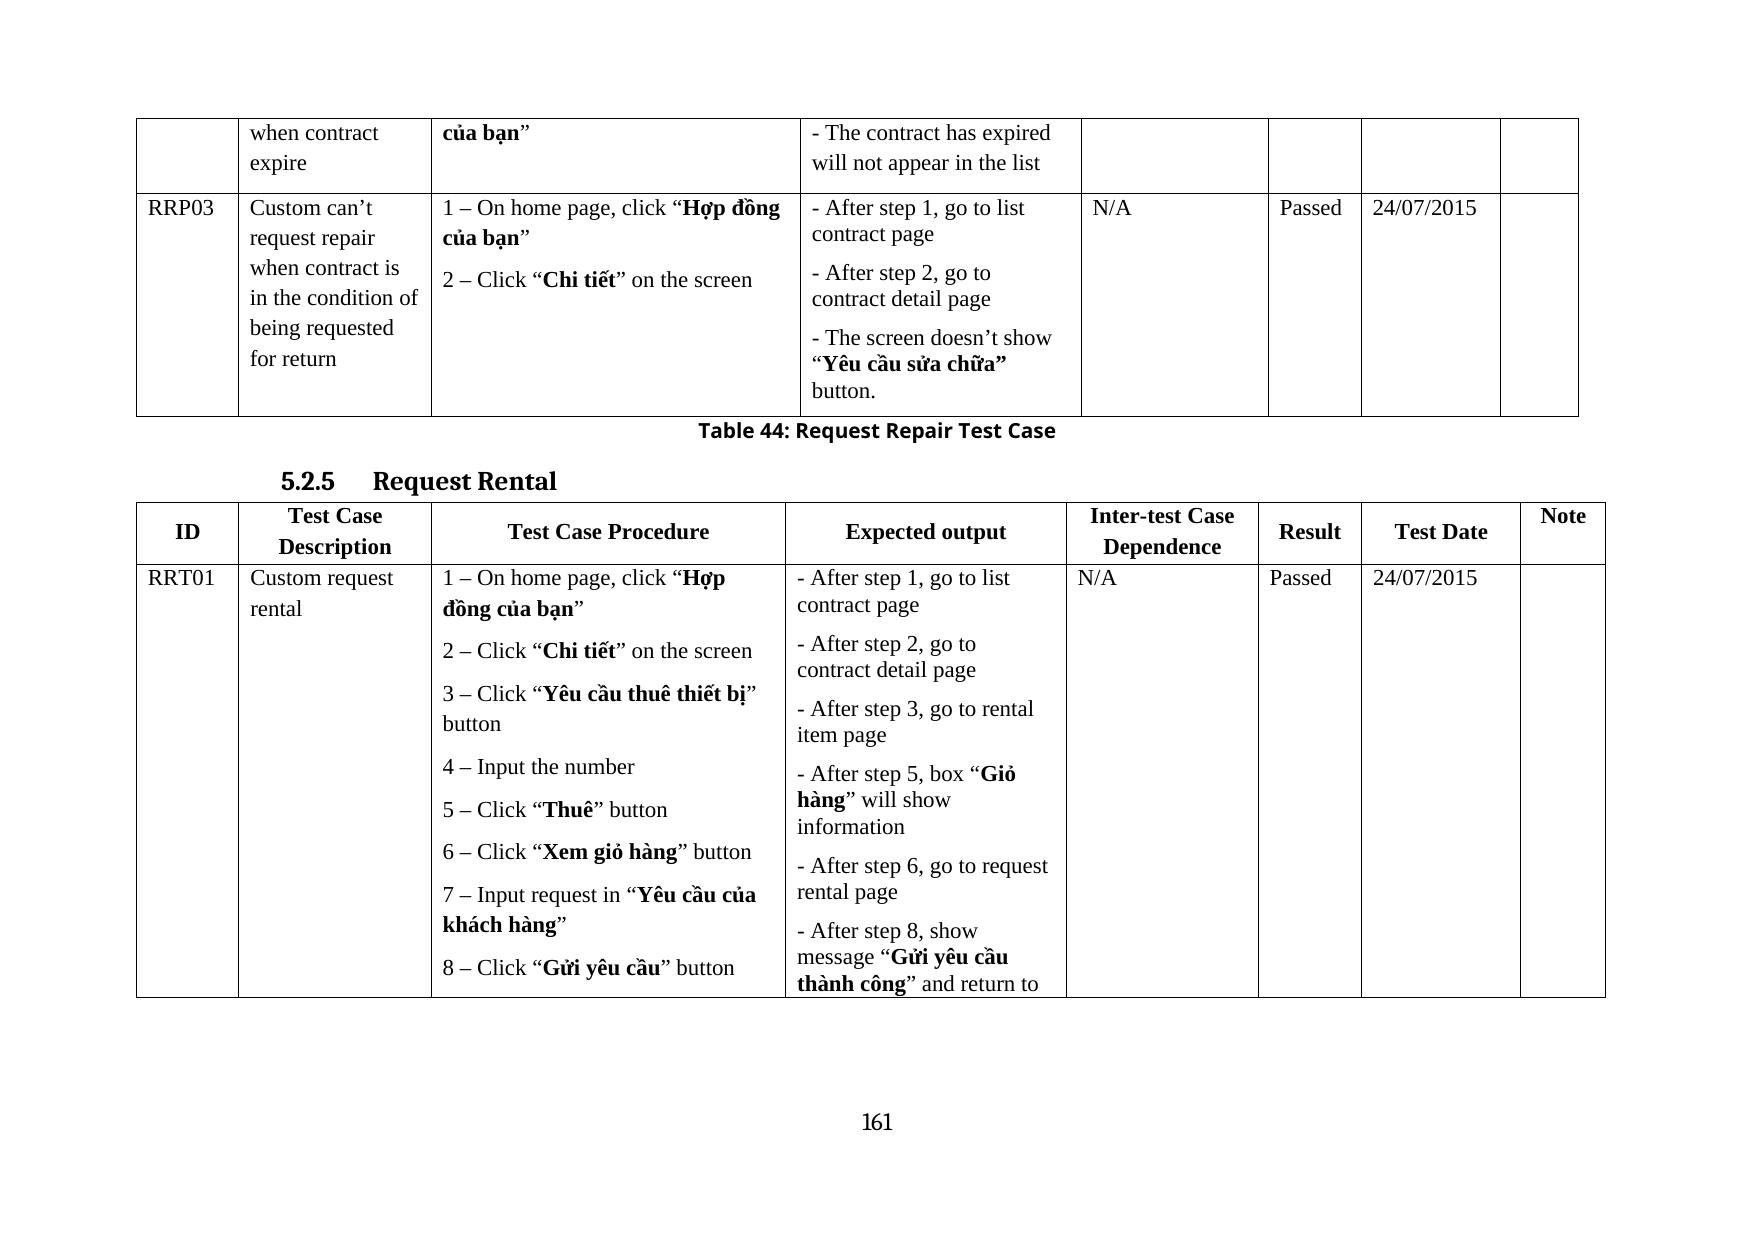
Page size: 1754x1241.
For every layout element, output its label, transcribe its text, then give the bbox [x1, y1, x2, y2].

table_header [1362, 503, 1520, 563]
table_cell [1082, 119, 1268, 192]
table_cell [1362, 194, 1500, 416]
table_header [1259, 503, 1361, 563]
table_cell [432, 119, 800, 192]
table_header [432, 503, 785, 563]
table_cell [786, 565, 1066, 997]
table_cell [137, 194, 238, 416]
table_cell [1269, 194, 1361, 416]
subtitle Request Rental [281, 466, 1606, 497]
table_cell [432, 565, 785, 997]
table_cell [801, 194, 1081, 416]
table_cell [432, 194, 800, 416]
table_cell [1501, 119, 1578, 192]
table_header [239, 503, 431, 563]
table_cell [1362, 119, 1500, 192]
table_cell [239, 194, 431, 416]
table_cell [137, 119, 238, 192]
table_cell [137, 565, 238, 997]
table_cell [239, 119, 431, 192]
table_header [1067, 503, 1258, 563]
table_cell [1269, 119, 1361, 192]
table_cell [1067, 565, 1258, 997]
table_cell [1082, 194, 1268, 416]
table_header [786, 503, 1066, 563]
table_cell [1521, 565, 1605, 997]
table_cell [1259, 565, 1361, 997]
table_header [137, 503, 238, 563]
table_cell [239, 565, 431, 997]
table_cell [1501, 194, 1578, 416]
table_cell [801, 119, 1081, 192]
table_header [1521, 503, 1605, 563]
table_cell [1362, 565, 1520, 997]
